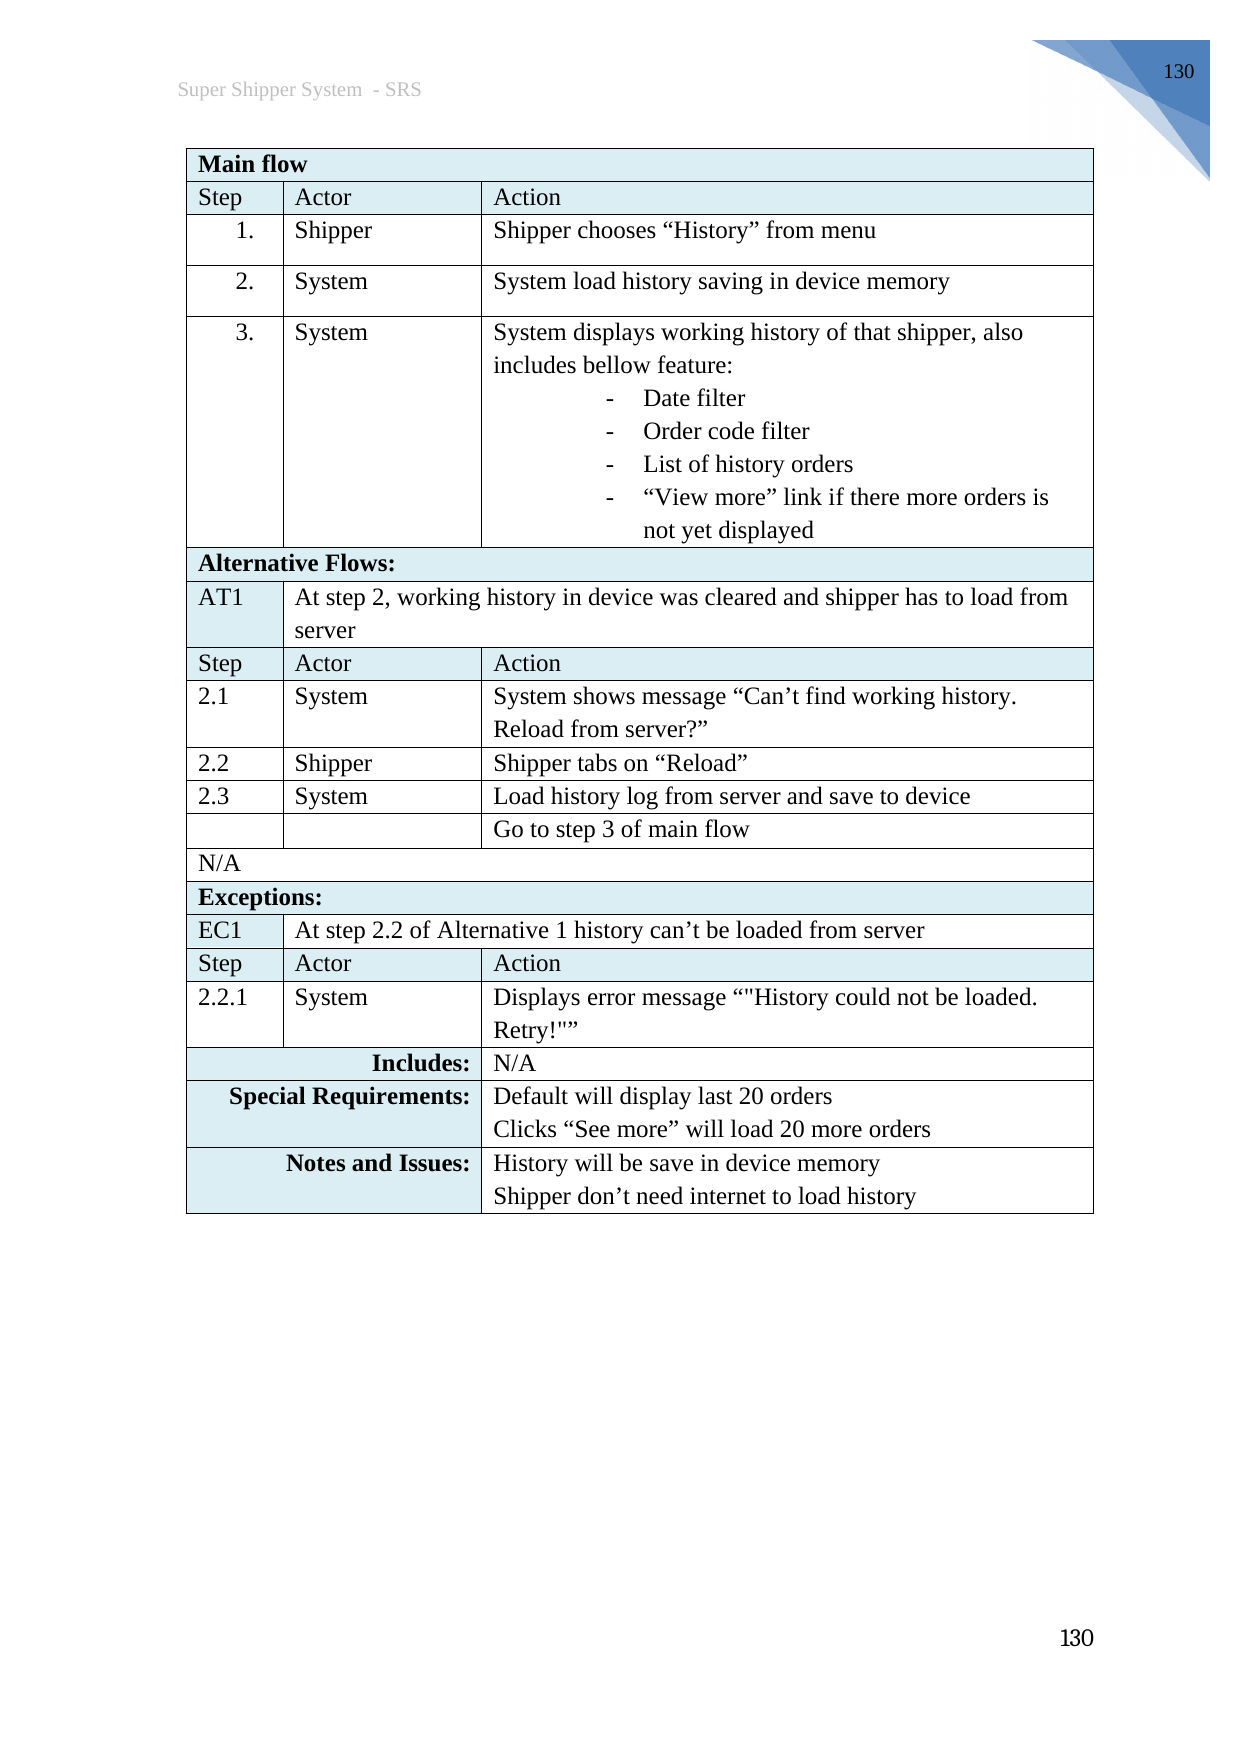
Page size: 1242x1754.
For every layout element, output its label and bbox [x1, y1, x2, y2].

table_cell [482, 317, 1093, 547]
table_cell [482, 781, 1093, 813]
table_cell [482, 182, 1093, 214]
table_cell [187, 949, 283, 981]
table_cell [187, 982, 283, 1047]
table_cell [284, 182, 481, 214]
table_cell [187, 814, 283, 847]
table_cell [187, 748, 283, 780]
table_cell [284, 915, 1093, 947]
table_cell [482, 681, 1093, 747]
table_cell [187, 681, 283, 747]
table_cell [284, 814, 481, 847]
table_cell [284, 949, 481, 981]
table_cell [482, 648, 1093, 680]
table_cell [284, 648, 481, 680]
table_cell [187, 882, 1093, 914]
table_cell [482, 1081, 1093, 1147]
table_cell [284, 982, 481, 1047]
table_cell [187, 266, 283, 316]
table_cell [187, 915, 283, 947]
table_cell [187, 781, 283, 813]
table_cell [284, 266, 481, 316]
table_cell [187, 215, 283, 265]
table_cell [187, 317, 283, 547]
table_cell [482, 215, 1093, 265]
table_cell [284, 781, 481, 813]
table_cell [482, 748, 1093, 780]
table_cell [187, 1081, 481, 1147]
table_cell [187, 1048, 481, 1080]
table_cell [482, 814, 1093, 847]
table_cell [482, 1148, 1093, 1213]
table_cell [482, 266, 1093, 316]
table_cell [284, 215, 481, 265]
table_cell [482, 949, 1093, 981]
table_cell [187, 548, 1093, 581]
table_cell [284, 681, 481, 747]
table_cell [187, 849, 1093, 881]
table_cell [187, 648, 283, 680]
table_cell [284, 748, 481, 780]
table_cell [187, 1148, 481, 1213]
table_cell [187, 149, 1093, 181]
picture [1029, 40, 1210, 182]
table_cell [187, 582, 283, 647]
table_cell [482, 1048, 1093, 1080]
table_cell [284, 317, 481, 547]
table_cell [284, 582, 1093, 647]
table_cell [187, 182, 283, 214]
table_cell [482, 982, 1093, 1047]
